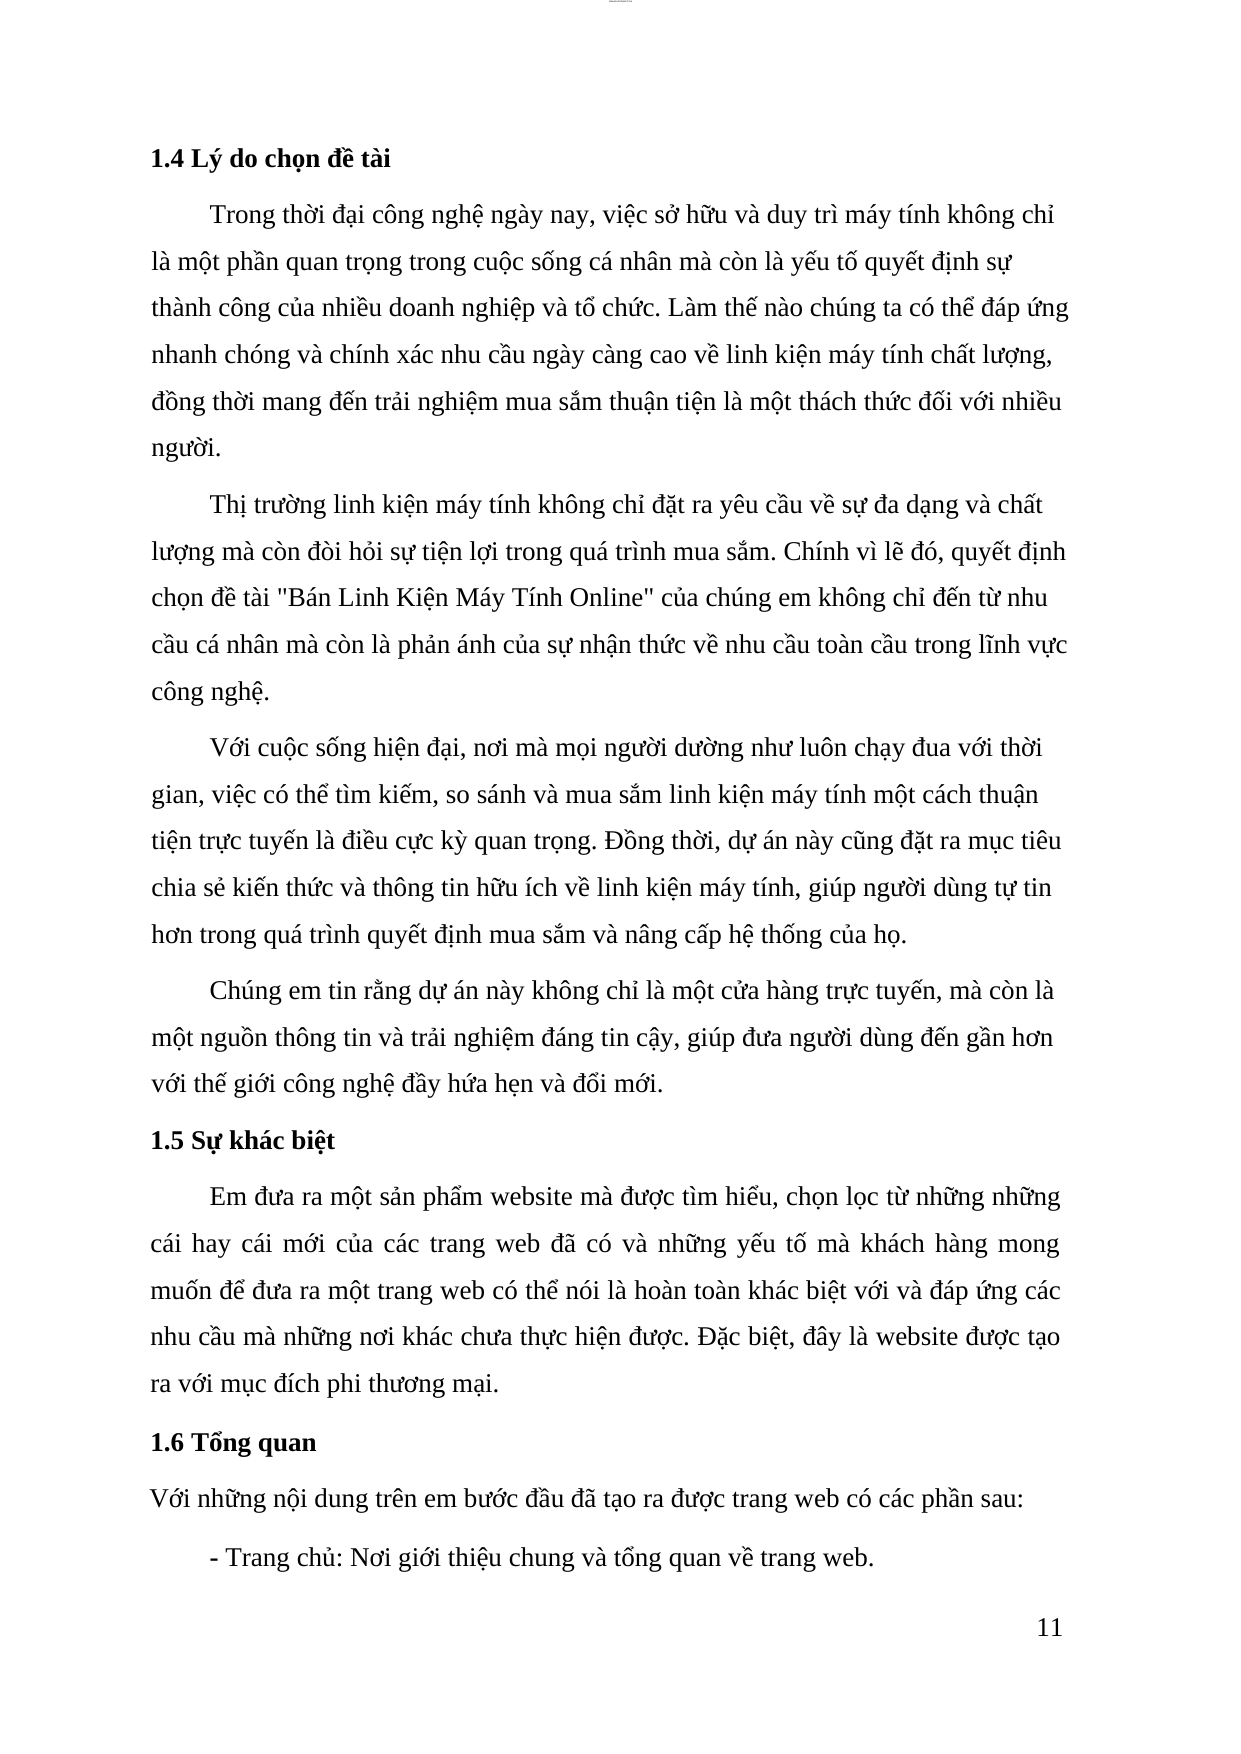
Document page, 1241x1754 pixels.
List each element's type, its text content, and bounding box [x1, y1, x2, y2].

subtitle 1.5 Sự khác biệt [150, 1124, 1091, 1155]
subtitle 1.6 Tổng quan [150, 1426, 1091, 1457]
subtitle Với cuộc sống hiện đại, nơi mà mọi người dường như luôn chạy đua với thời gian, việc có thể tìm kiếm, so sánh và mua sắm linh kiện máy tính một cách thuận tiện trực tuyến là điều cực kỳ quan trọng. Đồng thời, dự án này cũng đặt ra mục tiêu chia sẻ kiến thức và thông tin hữu ích về linh kiện máy tính, giúp người dùng tự tin hơn trong quá trình quyết định mua sắm và nâng cấp hệ thống của họ. [151, 731, 1078, 949]
text Với những nội dung trên em bước đầu đã tạo ra được trang web có các phần sau: [149, 1483, 1062, 1514]
text Em đưa ra một sản phẩm website mà được tìm hiểu, chọn lọc từ những những cái hay cái mới của các trang web đã có và những yếu tố mà khách hàng mong muốn để đưa ra một trang web có thể nói là hoàn toàn khác biệt với và đáp ứng các nhu cầu mà những nơi khác chưa thực hiện được. Đặc biệt, đây là website được tạo ra với mục đích phi thương mại. [150, 1181, 1062, 1398]
list Trang chủ: Nơi giới thiệu chung và tổng quan về trang web. [150, 1542, 1062, 1573]
subtitle Thị trường linh kiện máy tính không chỉ đặt ra yêu cầu về sự đa dạng và chất lượng mà còn đòi hỏi sự tiện lợi trong quá trình mua sắm. Chính vì lẽ đó, quyết định chọn đề tài "Bán Linh Kiện Máy Tính Online" của chúng em không chỉ đến từ nhu cầu cá nhân mà còn là phản ánh của sự nhận thức về nhu cầu toàn cầu trong lĩnh vực công nghệ. [151, 488, 1078, 706]
subtitle 1.4 Lý do chọn đề tài [150, 142, 1091, 173]
subtitle Chúng em tin rằng dự án này không chỉ là một cửa hàng trực tuyến, mà còn là một nguồn thông tin và trải nghiệm đáng tin cậy, giúp đưa người dùng đến gần hơn với thế giới công nghệ đầy hứa hẹn và đổi mới. [151, 974, 1078, 1099]
subtitle Trong thời đại công nghệ ngày nay, việc sở hữu và duy trì máy tính không chỉ là một phần quan trọng trong cuộc sống cá nhân mà còn là yếu tố quyết định sự thành công của nhiều doanh nghiệp và tổ chức. Làm thế nào chúng ta có thể đáp ứng nhanh chóng và chính xác nhu cầu ngày càng cao về linh kiện máy tính chất lượng, đồng thời mang đến trải nghiệm mua sắm thuận tiện là một thách thức đối với nhiều người. [151, 198, 1078, 463]
